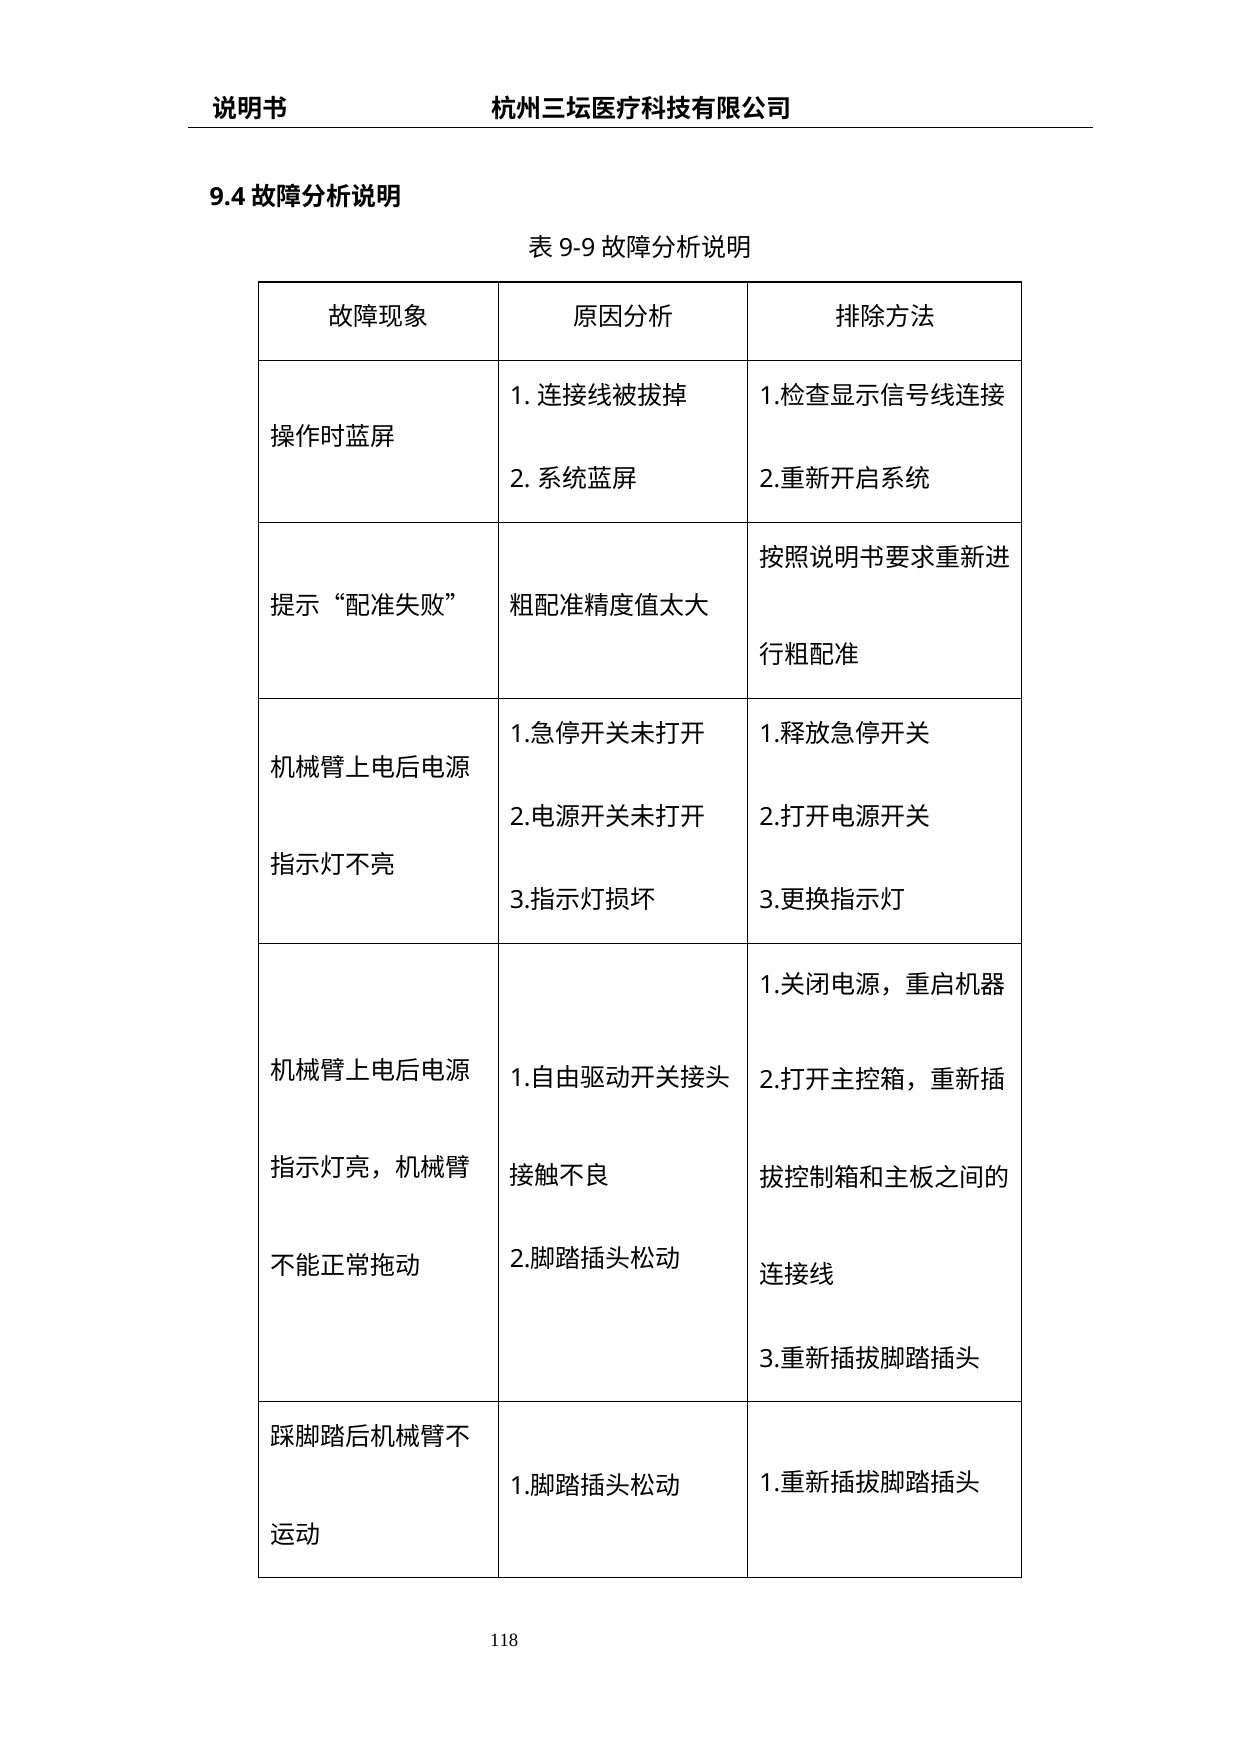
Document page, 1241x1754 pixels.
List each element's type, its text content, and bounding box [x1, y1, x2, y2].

table_cell 踩脚踏后机械臂不运动 [259, 1402, 498, 1577]
table_cell 1.脚踏插头松动 [499, 1402, 747, 1577]
table_cell 操作时蓝屏 [259, 361, 498, 522]
table_cell 1.检查显示信号线连接 2.重新开启系统 [748, 361, 1021, 522]
table_header 故障现象 [259, 283, 498, 360]
table_header 原因分析 [499, 283, 747, 360]
table_header 排除方法 [748, 283, 1021, 360]
table_cell 机械臂上电后电源指示灯亮，机械臂不能正常拖动 [259, 944, 498, 1401]
text 表9-9 故障分析说明 [187, 227, 1093, 263]
table_cell 1.重新插拔脚踏插头 [748, 1402, 1021, 1577]
table_cell 按照说明书要求重新进行粗配准 [748, 523, 1021, 698]
table_cell 机械臂上电后电源指示灯不亮 [259, 699, 498, 942]
table_cell 1.关闭电源，重启机器 2.打开主控箱，重新插拔控制箱和主板之间的连接线 3.重新插拔脚踏插头 [748, 944, 1021, 1401]
table_cell 1.急停开关未打开 2.电源开关未打开 3.指示灯损坏 [499, 699, 747, 942]
subtitle 9.4 故障分析说明 [209, 162, 1071, 227]
table_cell 粗配准精度值太大 [499, 523, 747, 698]
table_cell 1.自由驱动开关接头接触不良 2.脚踏插头松动 [499, 944, 747, 1401]
table_cell 提示“配准失败” [259, 523, 498, 698]
table_cell 1.释放急停开关 2.打开电源开关 3.更换指示灯 [748, 699, 1021, 942]
table_cell 1. 连接线被拔掉 2. 系统蓝屏 [499, 361, 747, 522]
